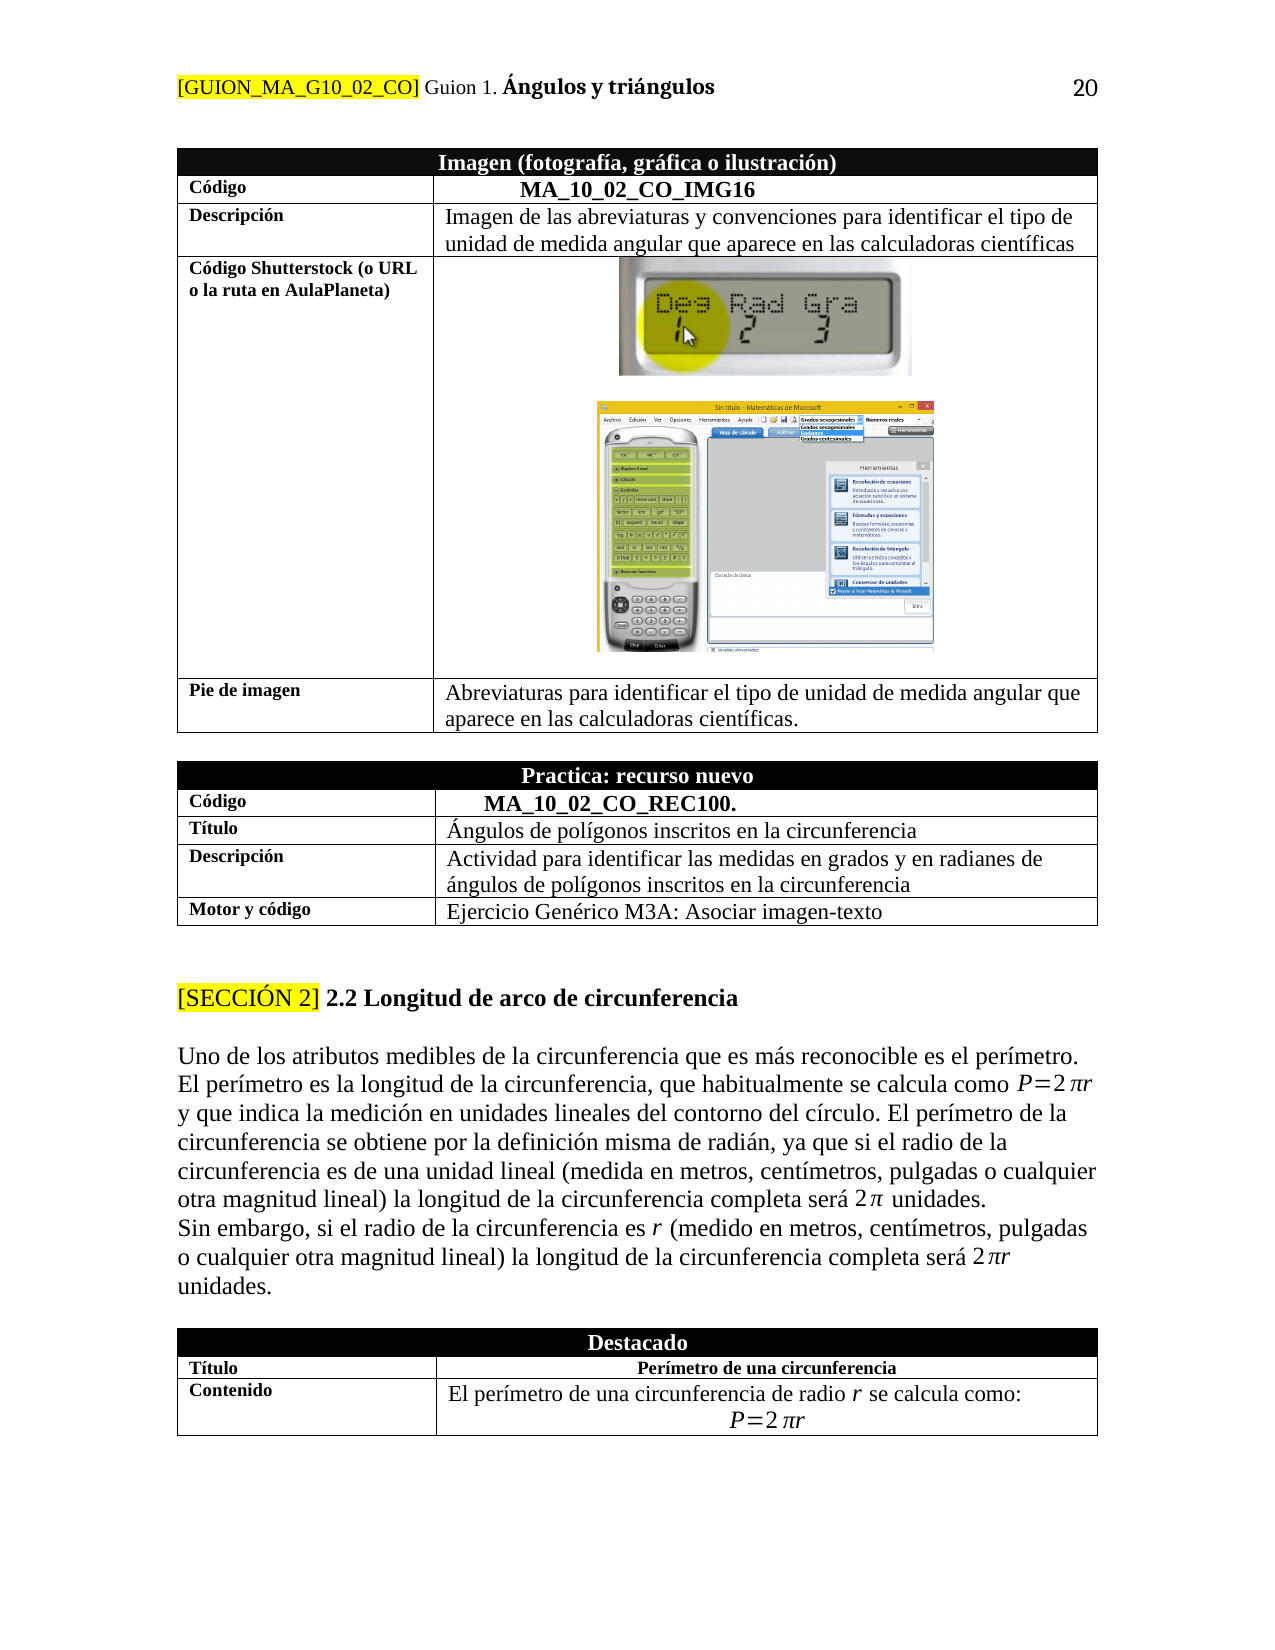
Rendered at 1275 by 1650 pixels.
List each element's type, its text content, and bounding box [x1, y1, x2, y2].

text [SECCIÓN 2] 2.2 Longitud de arco de circunferencia [319, 983, 1098, 1012]
table_cell Imagen de las abreviaturas y convenciones para identificar el tipo de unidad de medida angular que aparece en las calculadoras científicas [434, 204, 1097, 256]
table_cell Motor y código [178, 898, 435, 925]
table_cell Código [178, 790, 435, 816]
table_cell Contenido [178, 1379, 436, 1434]
table_cell Descripción [178, 204, 433, 256]
table_cell Actividad para identificar las medidas en grados y en radianes de ángulos de polígonos inscritos en la circunferencia [436, 845, 1097, 897]
table_cell [434, 257, 1097, 678]
table_cell Abreviaturas para identificar el tipo de unidad de medida angular que aparece en las calculadoras científicas. [434, 679, 1097, 732]
table_cell Descripción [178, 845, 435, 897]
table_cell Perímetro de una circunferencia [437, 1357, 1097, 1378]
table_cell Código Shutterstock (o URL o la ruta en AulaPlaneta) [178, 257, 433, 678]
table_cell El perímetro de una circunferencia de radio se calcula como: [437, 1379, 1097, 1434]
table_cell MA_10_02_CO_IMG16 [434, 176, 1097, 202]
table_cell Ejercicio Genérico M3A: Asociar imagen-texto [436, 898, 1097, 925]
table_header Imagen (fotografía, gráfica o ilustración) [178, 149, 1097, 175]
table_cell Título [178, 817, 435, 843]
table_cell Título [178, 1357, 436, 1378]
text Uno de los atributos medibles de la circunferencia que es más reconocible es el perímetro. El perímetro es la longitud de la circunferencia, que habitualmente se calcula como y que indica la medición en unidades lineales del contorno del círculo. El perímetro de la circunferencia se obtiene por la definición misma de radián, ya que si el radio de la circunferencia es de una unidad lineal (medida en metros, centímetros, pulgadas o cualquier otra magnitud lineal) la longitud de la circunferencia completa será unidades. [177, 1041, 1098, 1213]
table_header Destacado [178, 1329, 1097, 1356]
text Sin embargo, si el radio de la circunferencia es (medido en metros, centímetros, pulgadas o cualquier otra magnitud lineal) la longitud de la circunferencia completa será unidades. [177, 1213, 1098, 1299]
table_cell [436, 790, 1097, 816]
table_header Practica: recurso nuevo [178, 763, 1097, 789]
picture [619, 257, 912, 376]
table_cell Código [178, 176, 433, 202]
picture [597, 401, 934, 652]
table_cell Pie de imagen [178, 679, 433, 732]
table_cell Ángulos de polígonos inscritos en la circunferencia [436, 817, 1097, 843]
